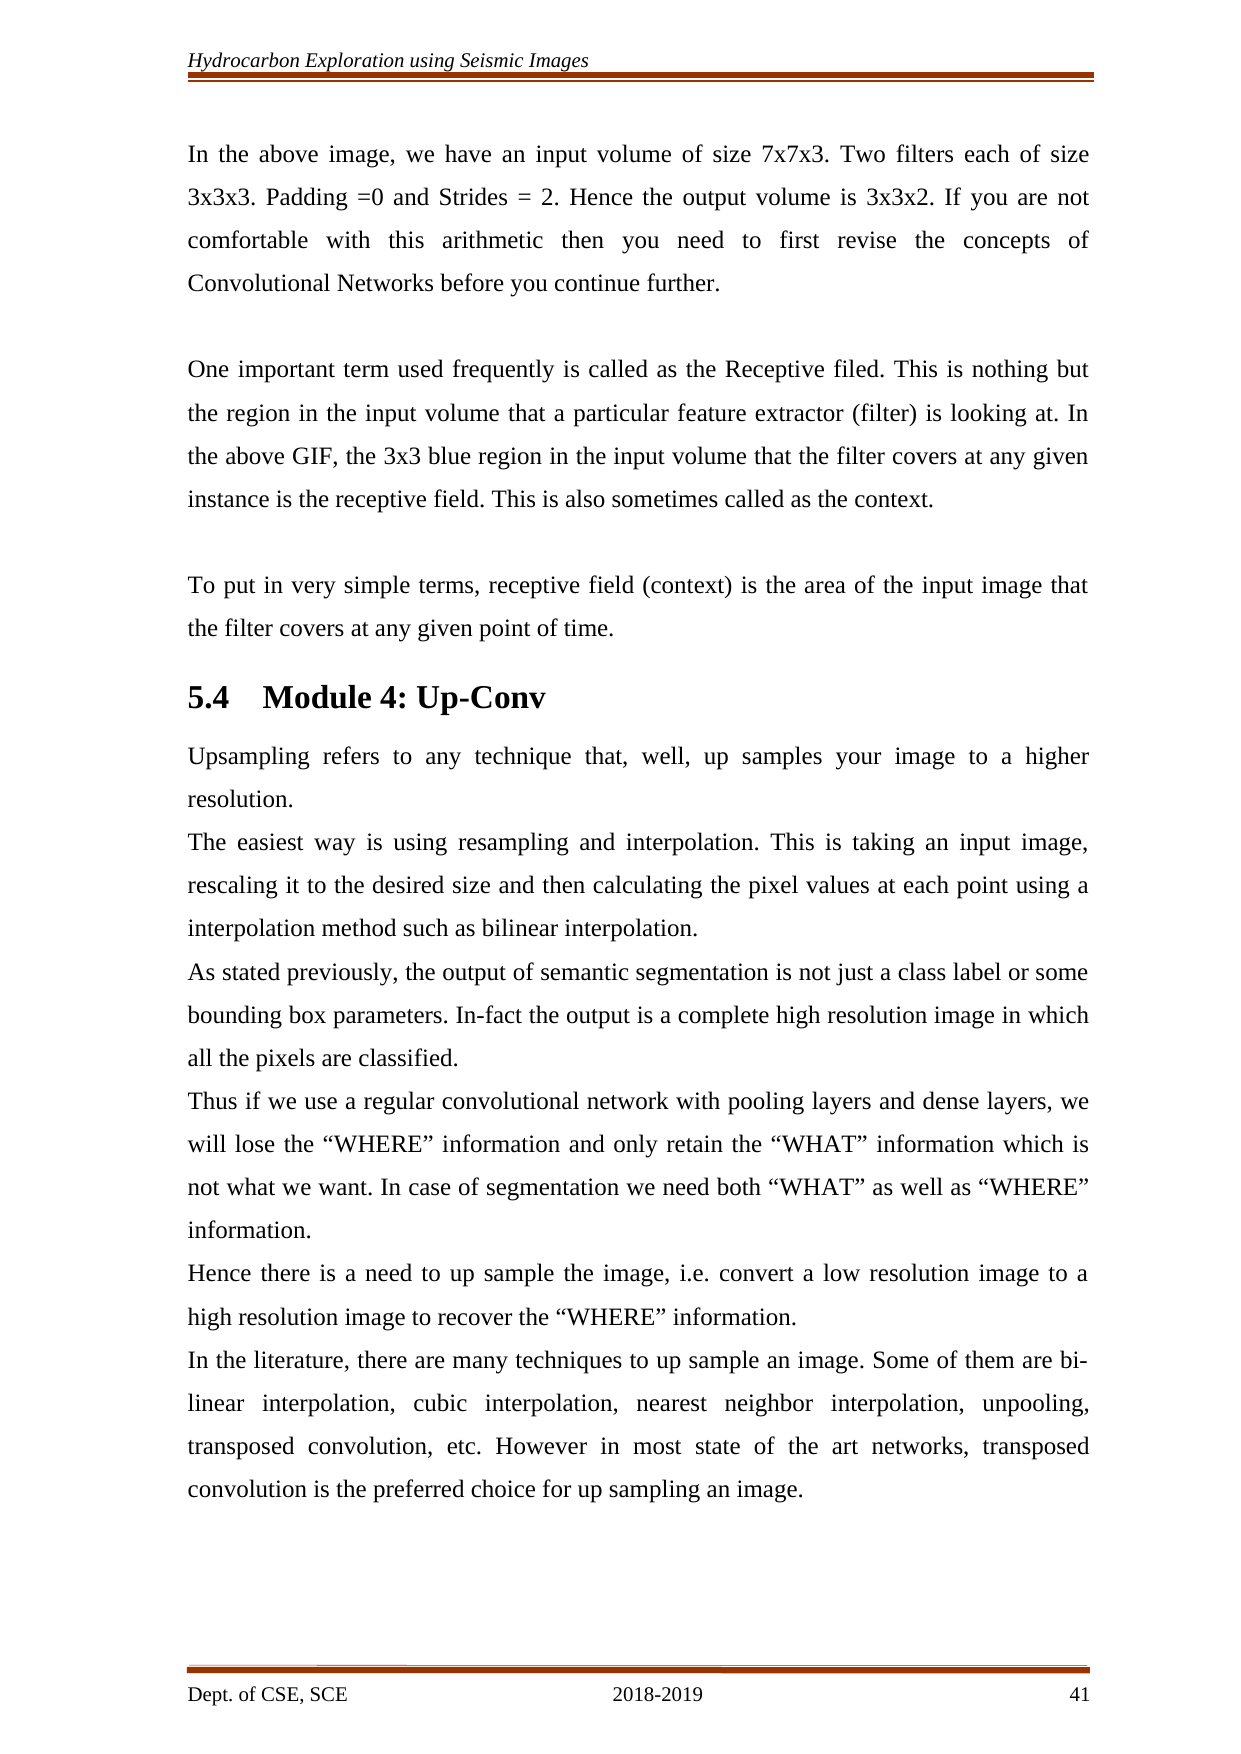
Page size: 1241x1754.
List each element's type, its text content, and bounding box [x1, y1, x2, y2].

text As stated previously, the output of semantic segmentation is not just a class label or some bounding box parameters. In-fact the output is a complete high resolution image in which all the pixels are classified. [187, 957, 1090, 1072]
text In the above image, we have an input volume of size 7x7x3. Two filters each of size 3x3x3. Padding =0 and Strides = 2. Hence the output volume is 3x3x2. If you are not comfortable with this arithmetic then you need to first revise the concepts of Convolutional Networks before you continue further. [187, 139, 1090, 297]
text The easiest way is using resampling and interpolation. This is taking an input image, rescaling it to the desired size and then calculating the pixel values at each point using a interpolation method such as bilinear interpolation. [187, 827, 1090, 942]
text To put in very simple terms, receptive field (context) is the area of the input image that the filter covers at any given point of time. [187, 570, 1090, 642]
text Hence there is a need to up sample the image, i.e. convert a low resolution image to a high resolution image to recover the “WHERE” information. [187, 1258, 1090, 1330]
text In the literature, there are many techniques to up sample an image. Some of them are bi-linear interpolation, cubic interpolation, nearest neighbor interpolation, unpooling, transposed convolution, etc. However in most state of the art networks, transposed convolution is the preferred choice for up sampling an image. [187, 1345, 1090, 1503]
subtitle Module 4: Up-Conv [187, 677, 1090, 716]
text One important term used frequently is called as the Receptive filed. This is nothing but the region in the input volume that a particular feature extractor (filter) is looking at. In the above GIF, the 3x3 blue region in the input volume that the filter covers at any given instance is the receptive field. This is also sometimes called as the context. [187, 354, 1090, 513]
text Thus if we use a regular convolutional network with pooling layers and dense layers, we will lose the “WHERE” information and only retain the “WHAT” information which is not what we want. In case of segmentation we need both “WHAT” as well as “WHERE” information. [187, 1086, 1090, 1244]
text Upsampling refers to any technique that, well, up samples your image to a higher resolution. [187, 741, 1090, 813]
